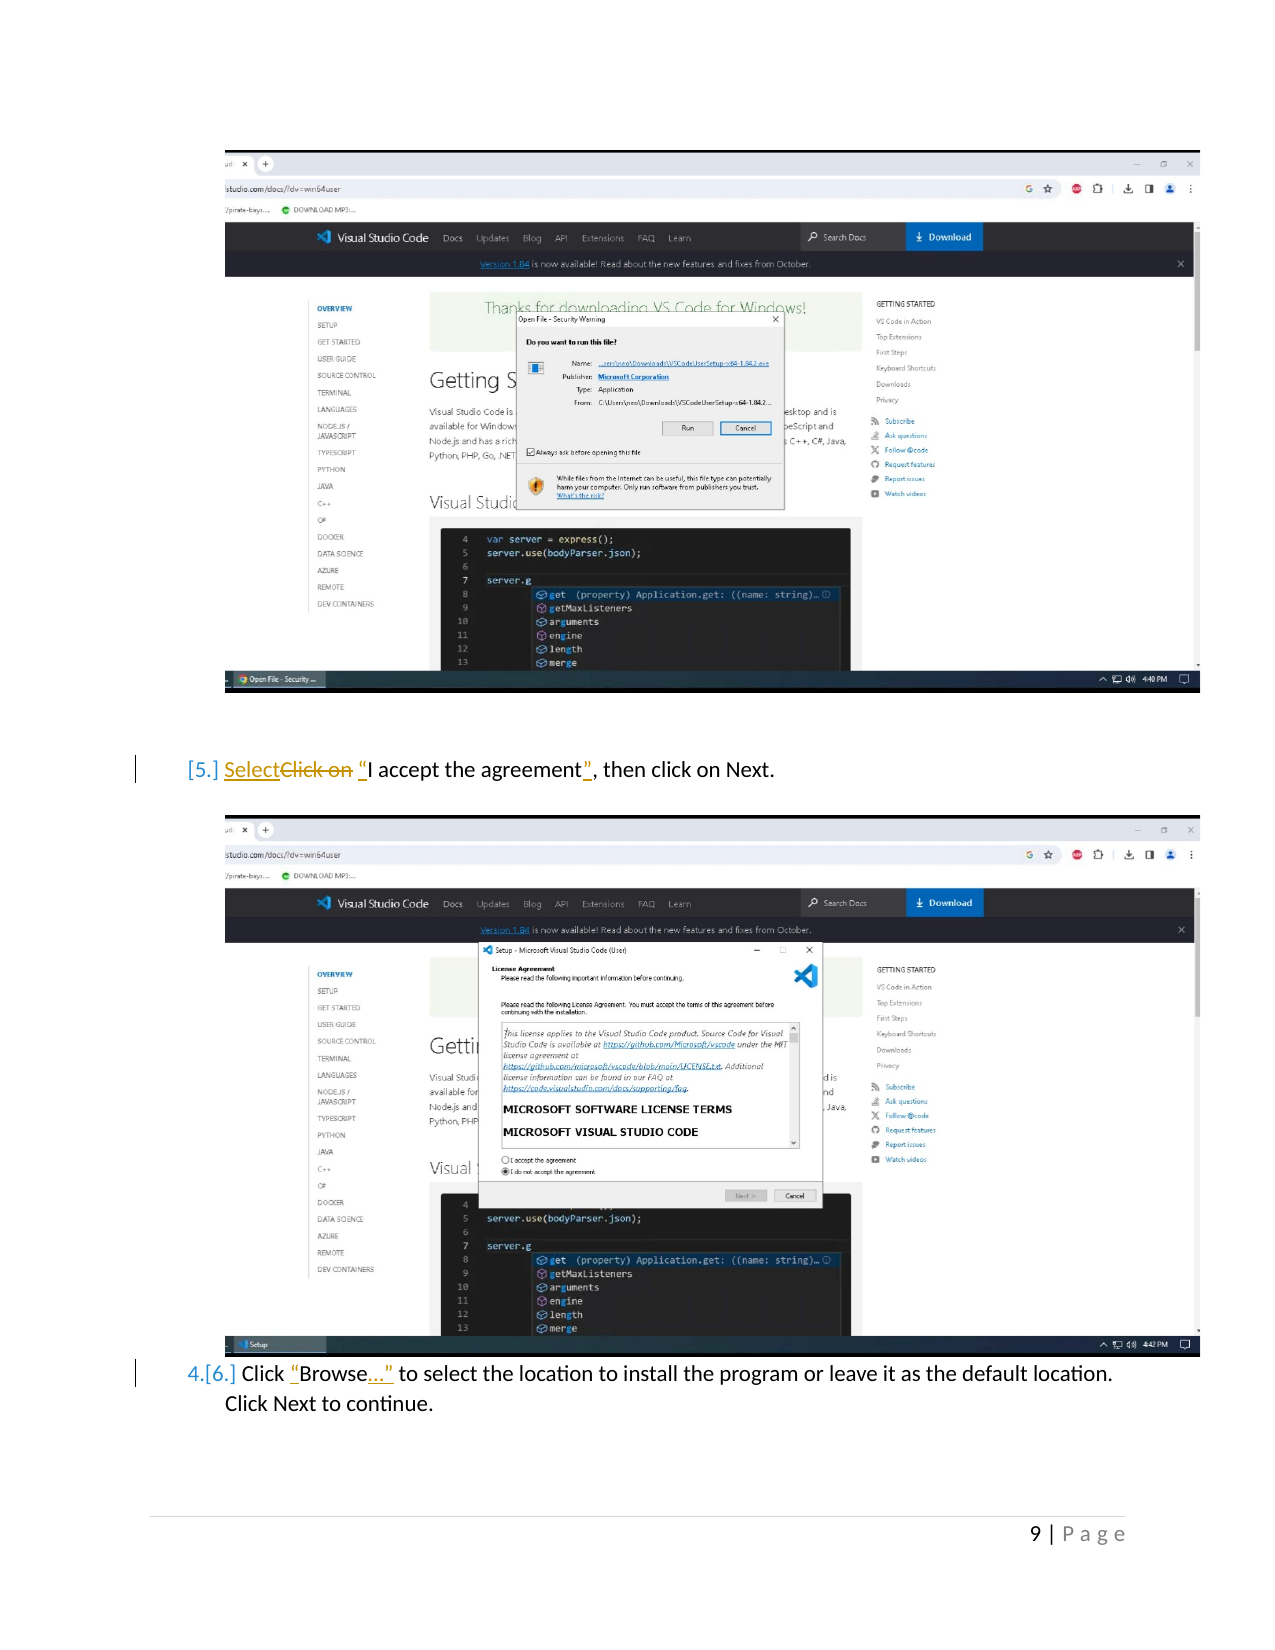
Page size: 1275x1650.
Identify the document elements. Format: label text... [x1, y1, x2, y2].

picture [225, 150, 1200, 693]
list I accept the agreement, then click on Next. [187, 755, 1125, 783]
picture [225, 815, 1200, 1357]
list Click Browse to select the location to install the program or leave it as the default location. Click Next to continue. [187, 1359, 1125, 1417]
